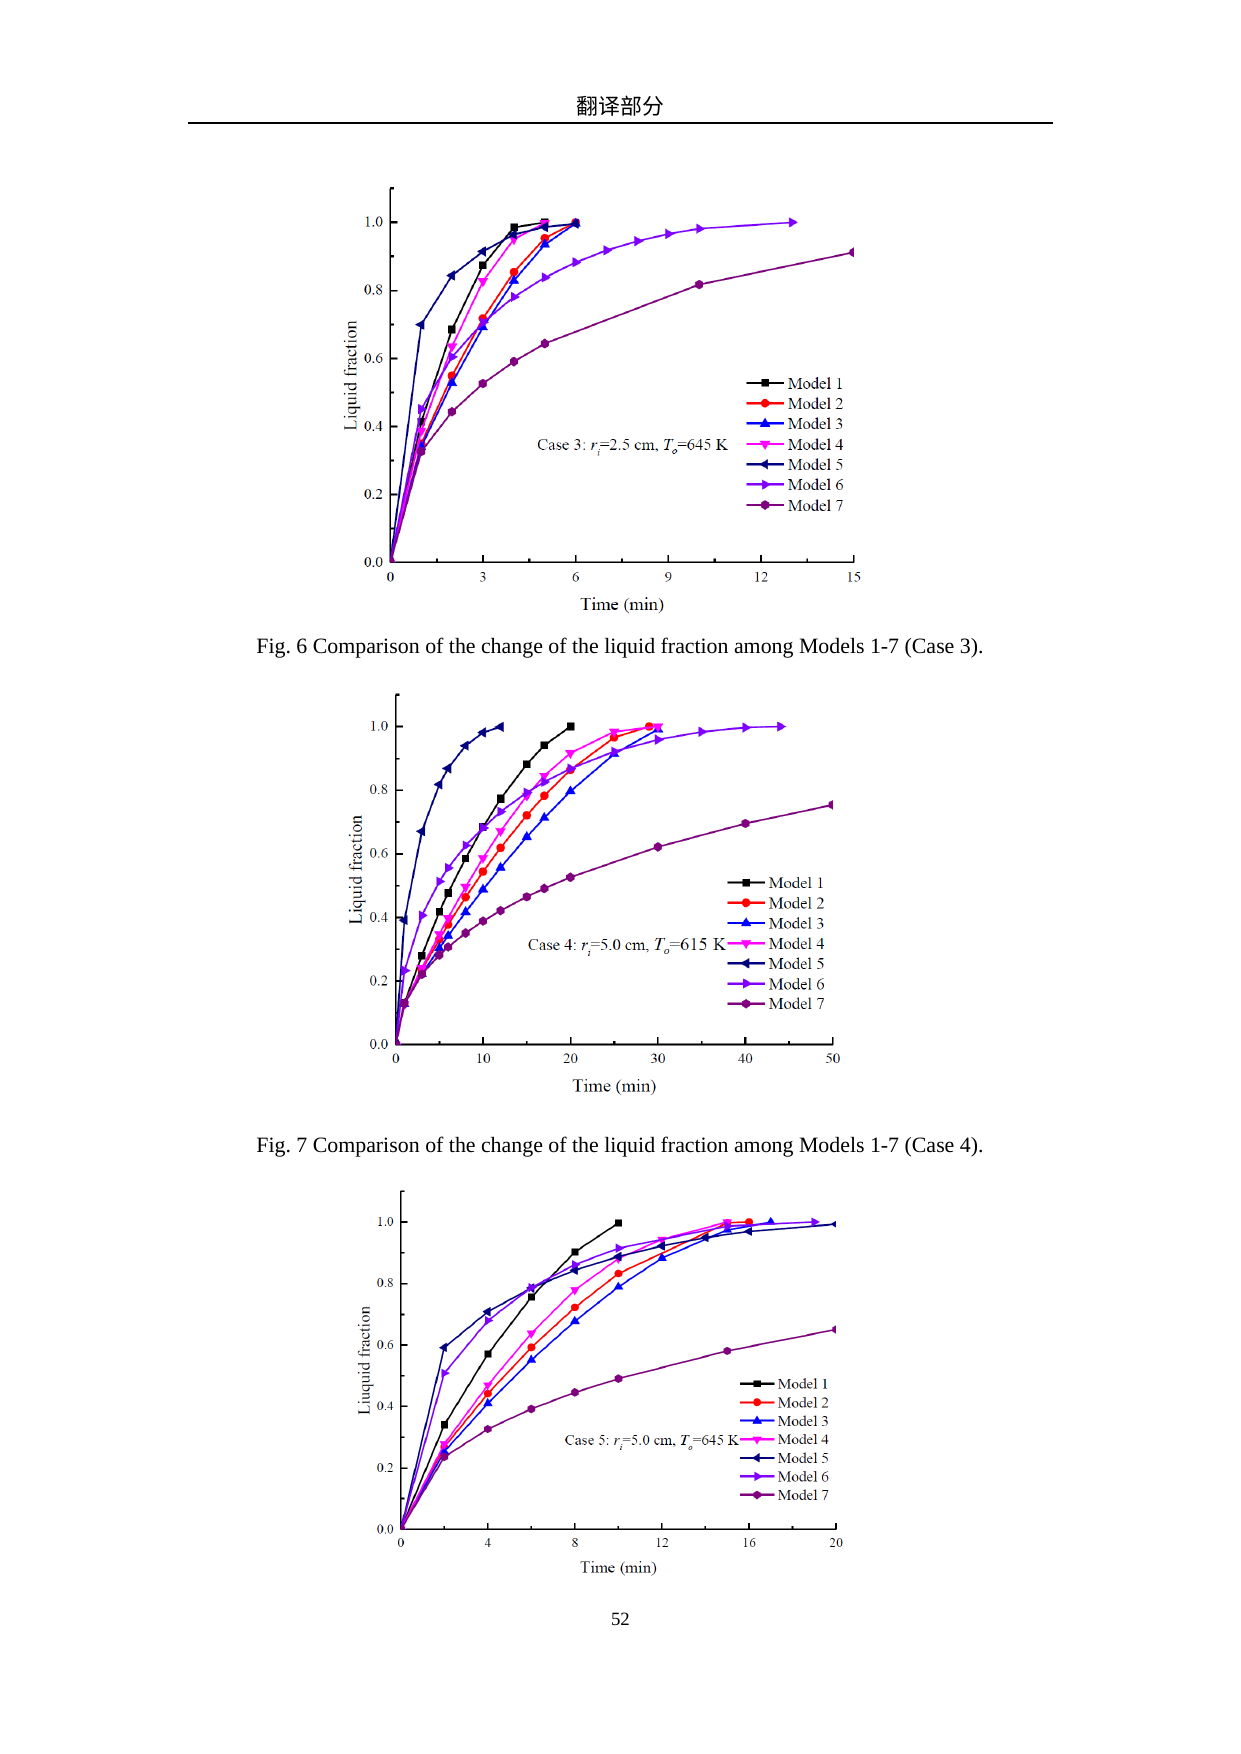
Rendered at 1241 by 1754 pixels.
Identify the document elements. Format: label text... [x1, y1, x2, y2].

picture [339, 1160, 901, 1586]
picture [339, 661, 901, 1119]
text Fig. 7 Comparison of the change of the liquid fraction among Models 1-7 (Case 4). [187, 1119, 1053, 1160]
text Fig. 6 Comparison of the change of the liquid fraction among Models 1-7 (Case 3). [187, 620, 1053, 661]
picture [325, 162, 916, 620]
